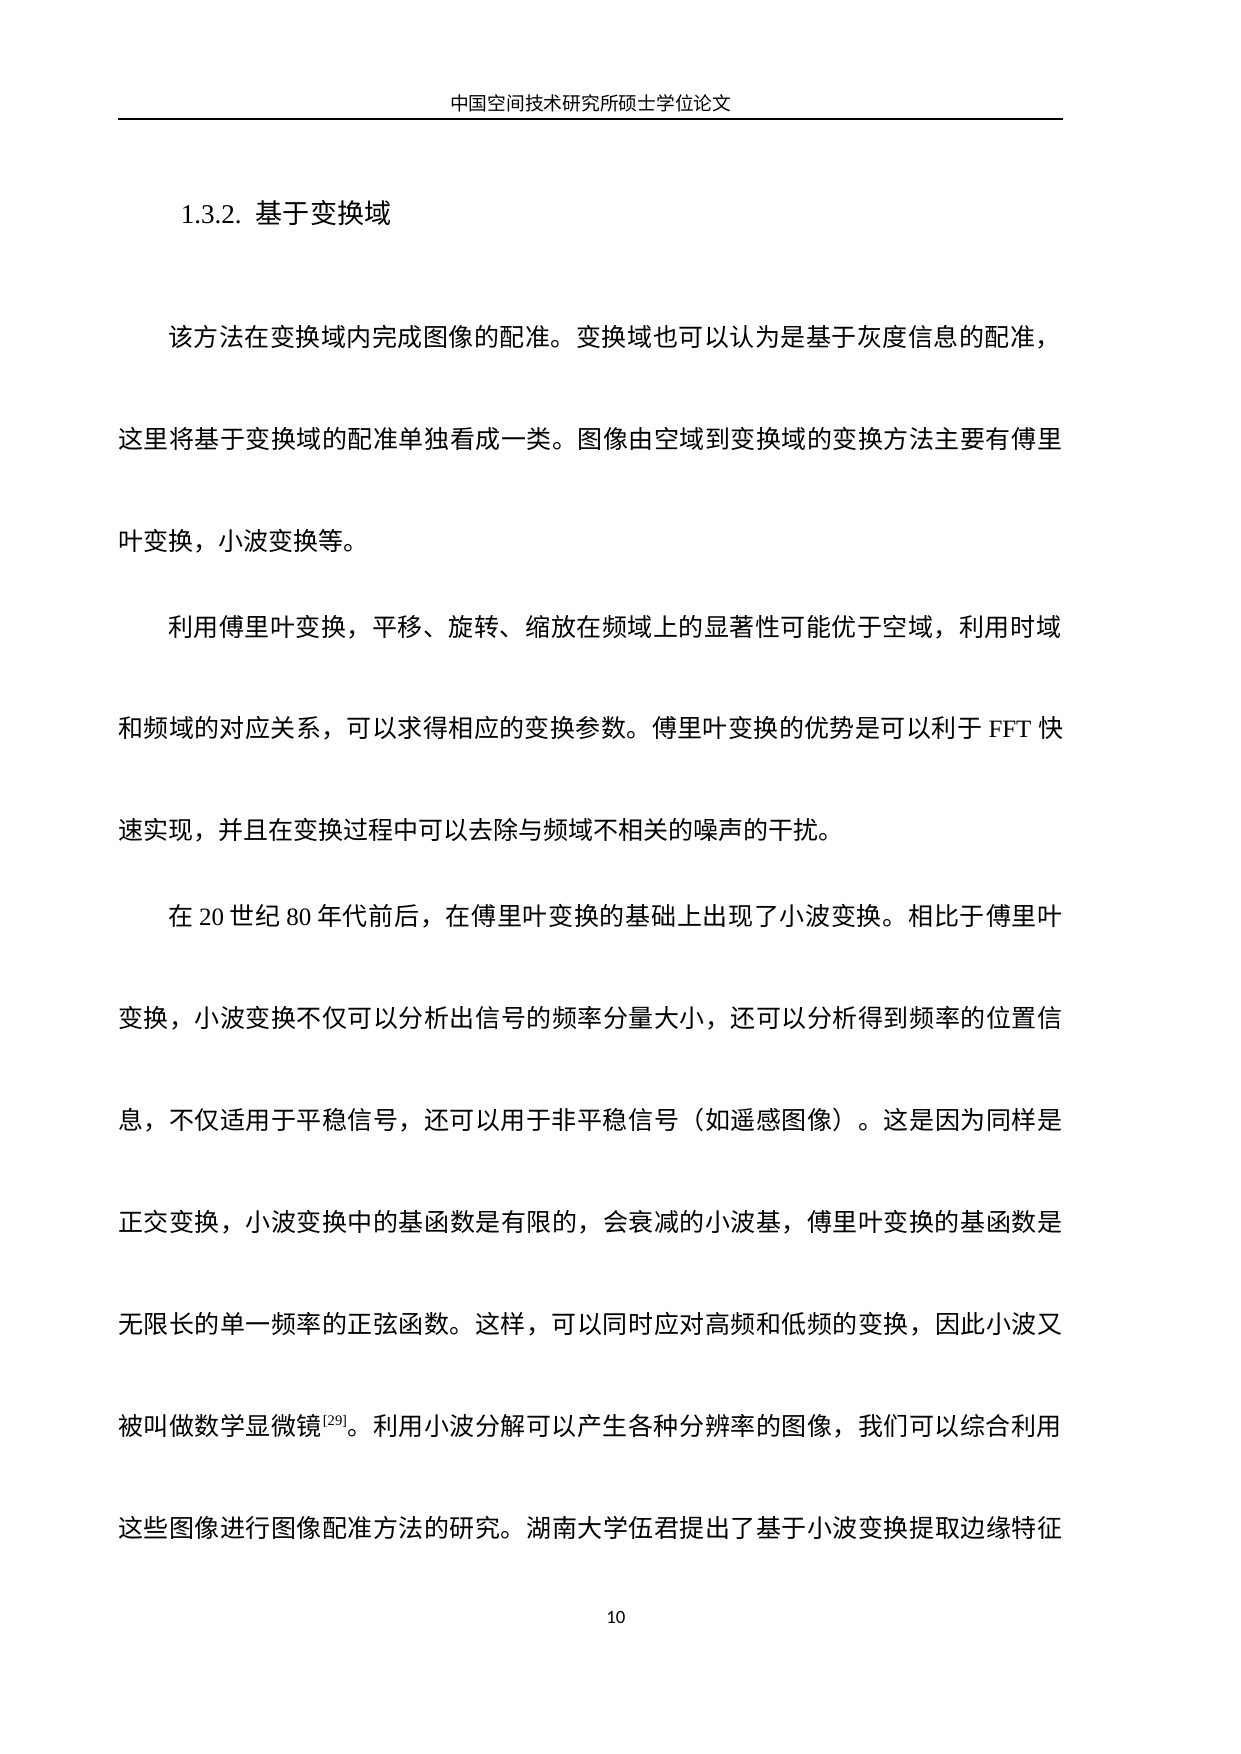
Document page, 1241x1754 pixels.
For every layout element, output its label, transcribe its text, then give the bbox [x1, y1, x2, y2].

subtitle 基于变换域 [181, 178, 1063, 246]
text 该方法在变换域内完成图像的配准。变换域也可以认为是基于灰度信息的配准，这里将基于变换域的配准单独看成一类。图像由空域到变换域的变换方法主要有傅里叶变换，小波变换等。 [118, 301, 1063, 573]
text 利用傅里叶变换，平移、旋转、缩放在频域上的显著性可能优于空域，利用时域和频域的对应关系，可以求得相应的变换参数。傅里叶变换的优势是可以利于 FFT 快速实现，并且在变换过程中可以去除与频域不相关的噪声的干扰。 [118, 591, 1063, 863]
